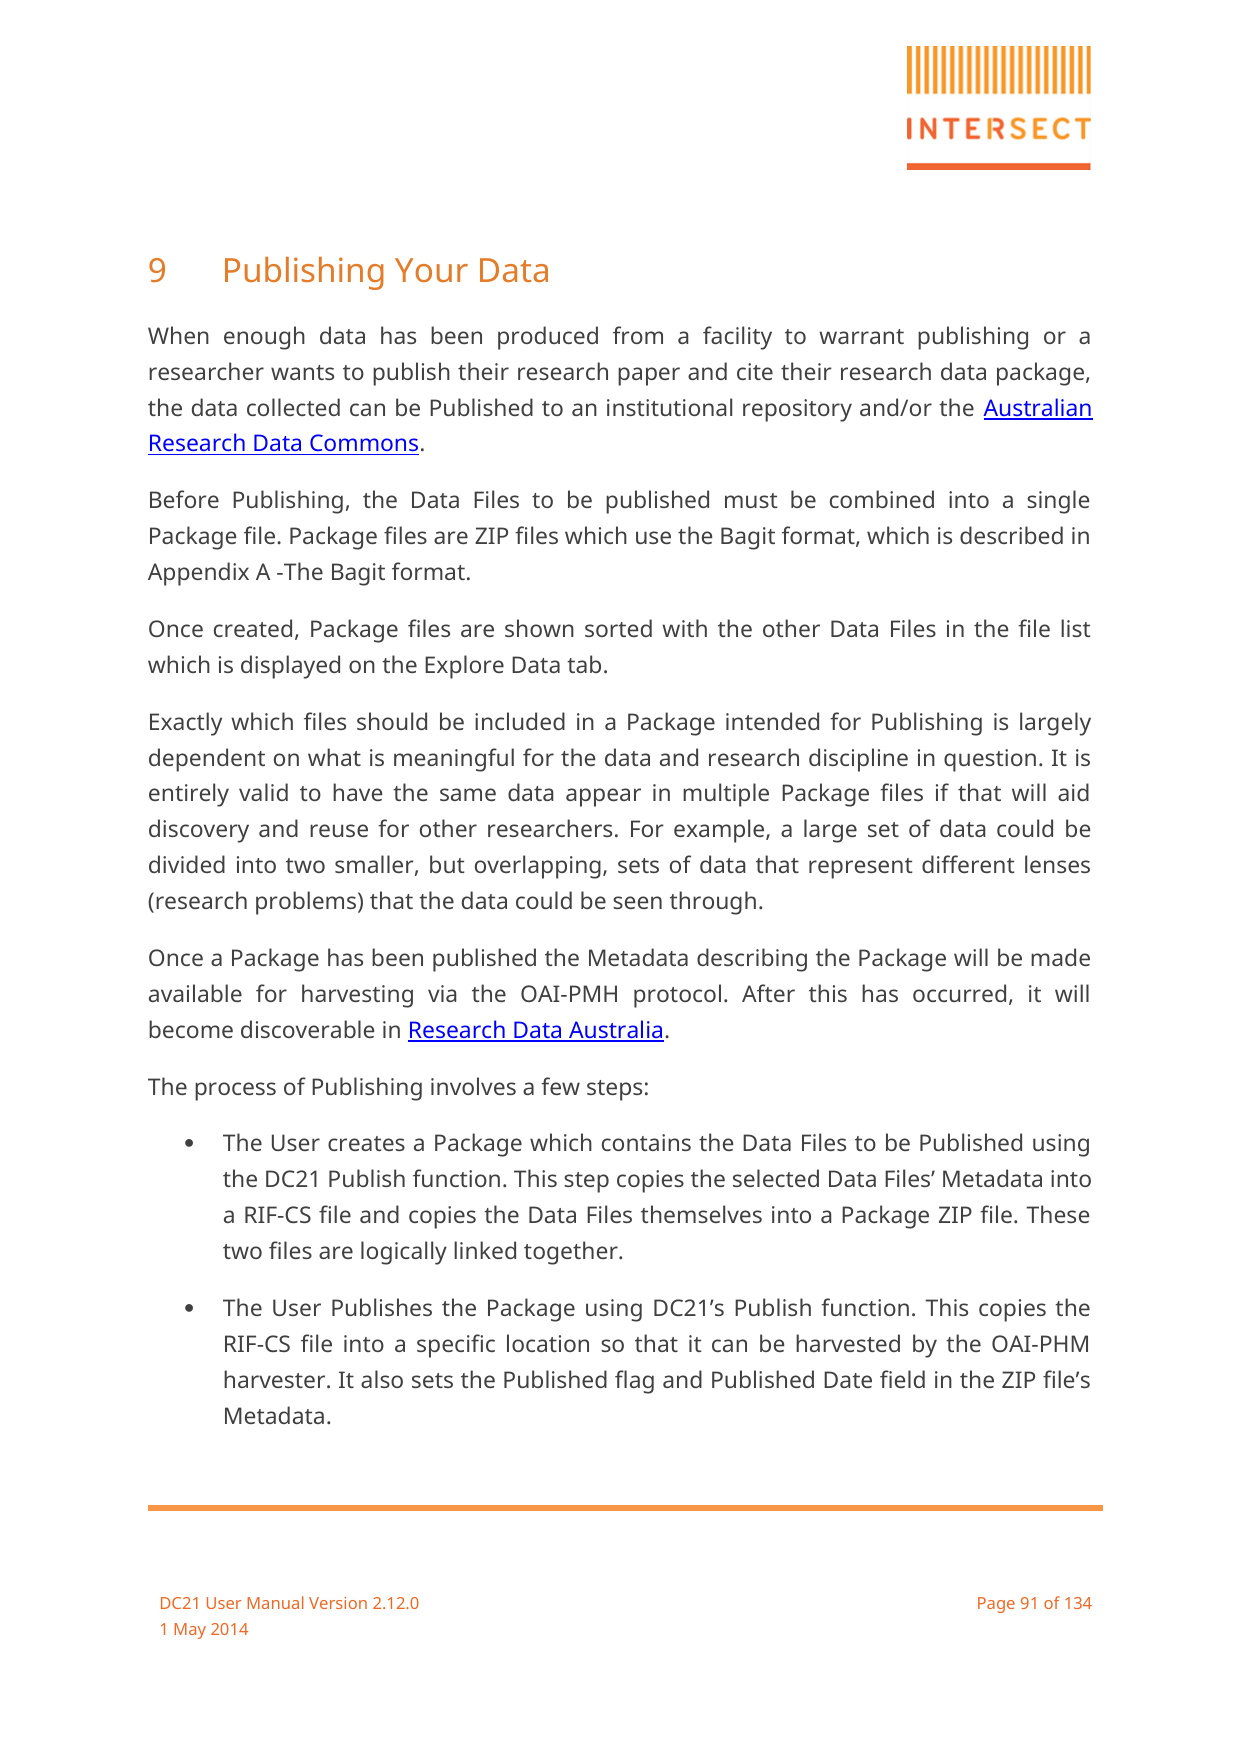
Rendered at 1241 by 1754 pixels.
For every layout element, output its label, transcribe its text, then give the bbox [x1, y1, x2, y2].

text Once a Package has been published the Metadata describing the Package will be made available for harvesting via the OAI-PMH protocol. After this has occurred, it will become discoverable in Research Data Australia. [148, 942, 1092, 1045]
text Exactly which files should be included in a Package intended for Publishing is largely dependent on what is meaningful for the data and research discipline in question. It is entirely valid to have the same data appear in multiple Package files if that will aid discovery and reuse for other researchers. For example, a large set of data could be divided into two smaller, but overlapping, sets of data that represent different lenses (research problems) that the data could be seen through. [148, 706, 1092, 916]
subtitle Publishing Your Data [148, 247, 1092, 292]
text Once created, Package files are shown sorted with the other Data Files in the file list which is displayed on the Explore Data tab. [148, 613, 1092, 680]
picture [905, 44, 1093, 172]
text Before Publishing, the Data Files to be published must be combined into a single Package file. Package files are ZIP files which use the Bagit format, which is described in Appendix A -The Bagit format. [148, 484, 1092, 587]
list The User Publishes the Package using DC21’s Publish function. This copies the RIF-CS file into a specific location so that it can be harvested by the OAI-PHM harvester. It also sets the Published flag and Published Date field in the ZIP file’s Metadata. [185, 1292, 1092, 1431]
text The process of Publishing involves a few steps: [148, 1071, 1092, 1102]
list The User creates a Package which contains the Data Files to be Published using the DC21 Publish function. This step copies the selected Data Files’ Metadata into a RIF-CS file and copies the Data Files themselves into a Package ZIP file. These two files are logically linked together. [185, 1127, 1092, 1266]
text When enough data has been produced from a facility to warrant publishing or a researcher wants to publish their research paper and ite their research data package, the data collected can be Published to an institutional repository and/or the Australian Research Data Commons. [148, 319, 1092, 459]
